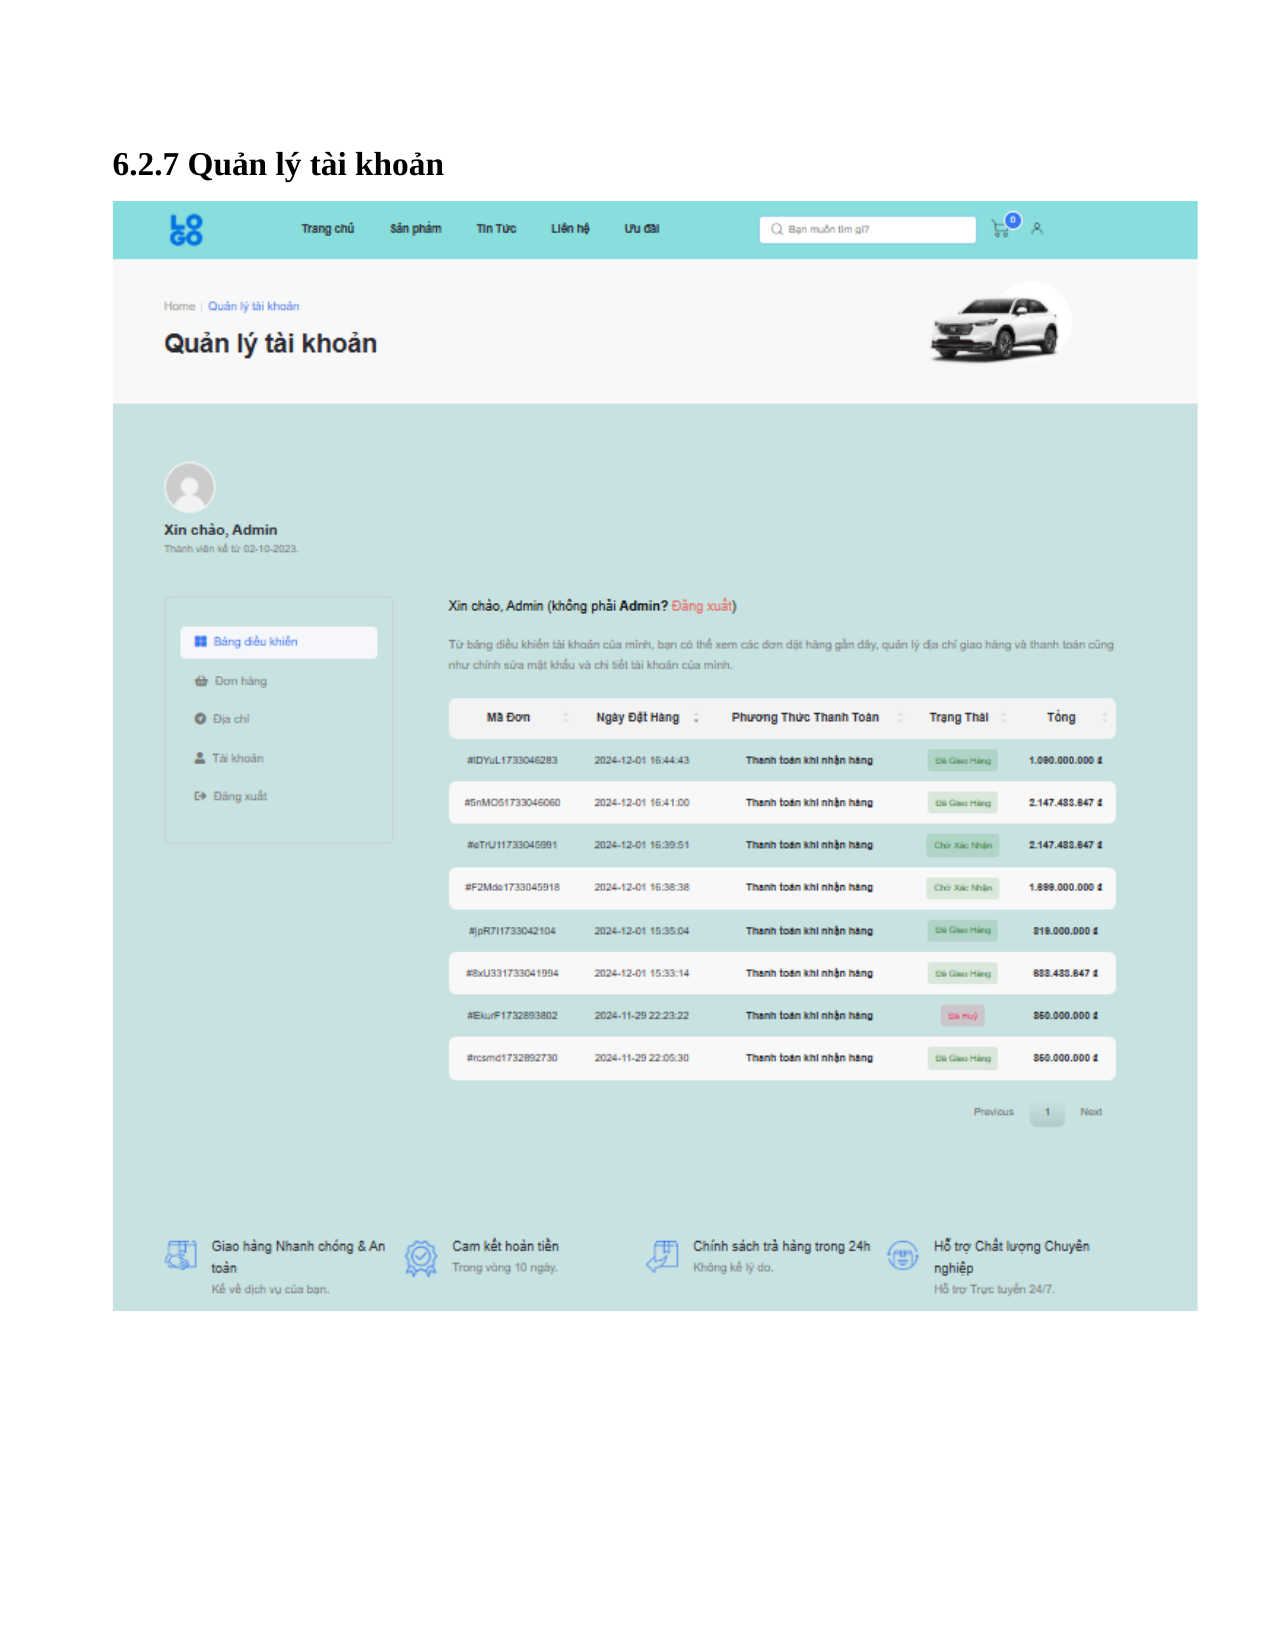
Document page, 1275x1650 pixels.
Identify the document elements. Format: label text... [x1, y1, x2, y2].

picture [112, 201, 1198, 1311]
subtitle 6.2.7 Quản lý tài khoản [112, 144, 1198, 182]
